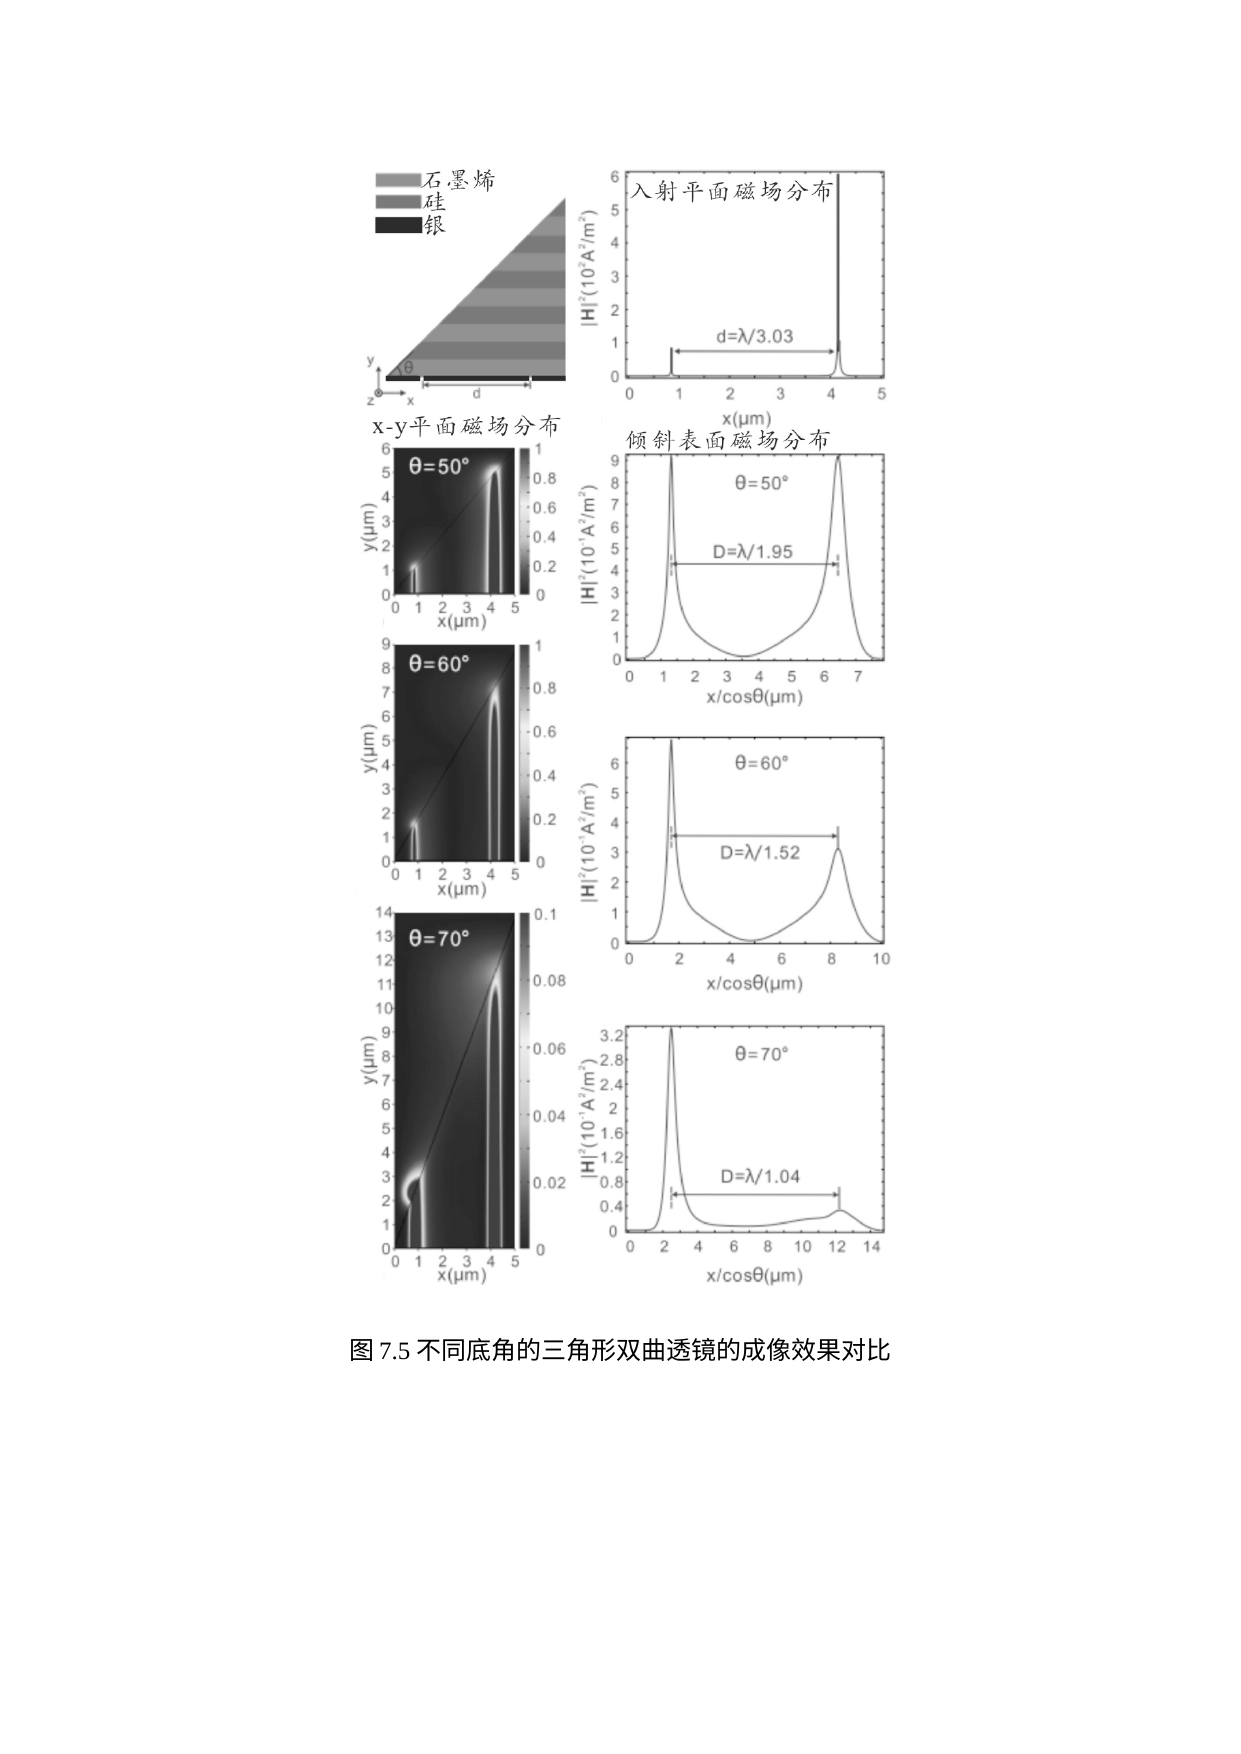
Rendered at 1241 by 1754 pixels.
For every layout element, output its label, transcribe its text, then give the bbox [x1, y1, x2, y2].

text 图7.5 不同底角的三角形双曲透镜的成像效果对比 [187, 1316, 1053, 1381]
picture [341, 162, 899, 1295]
